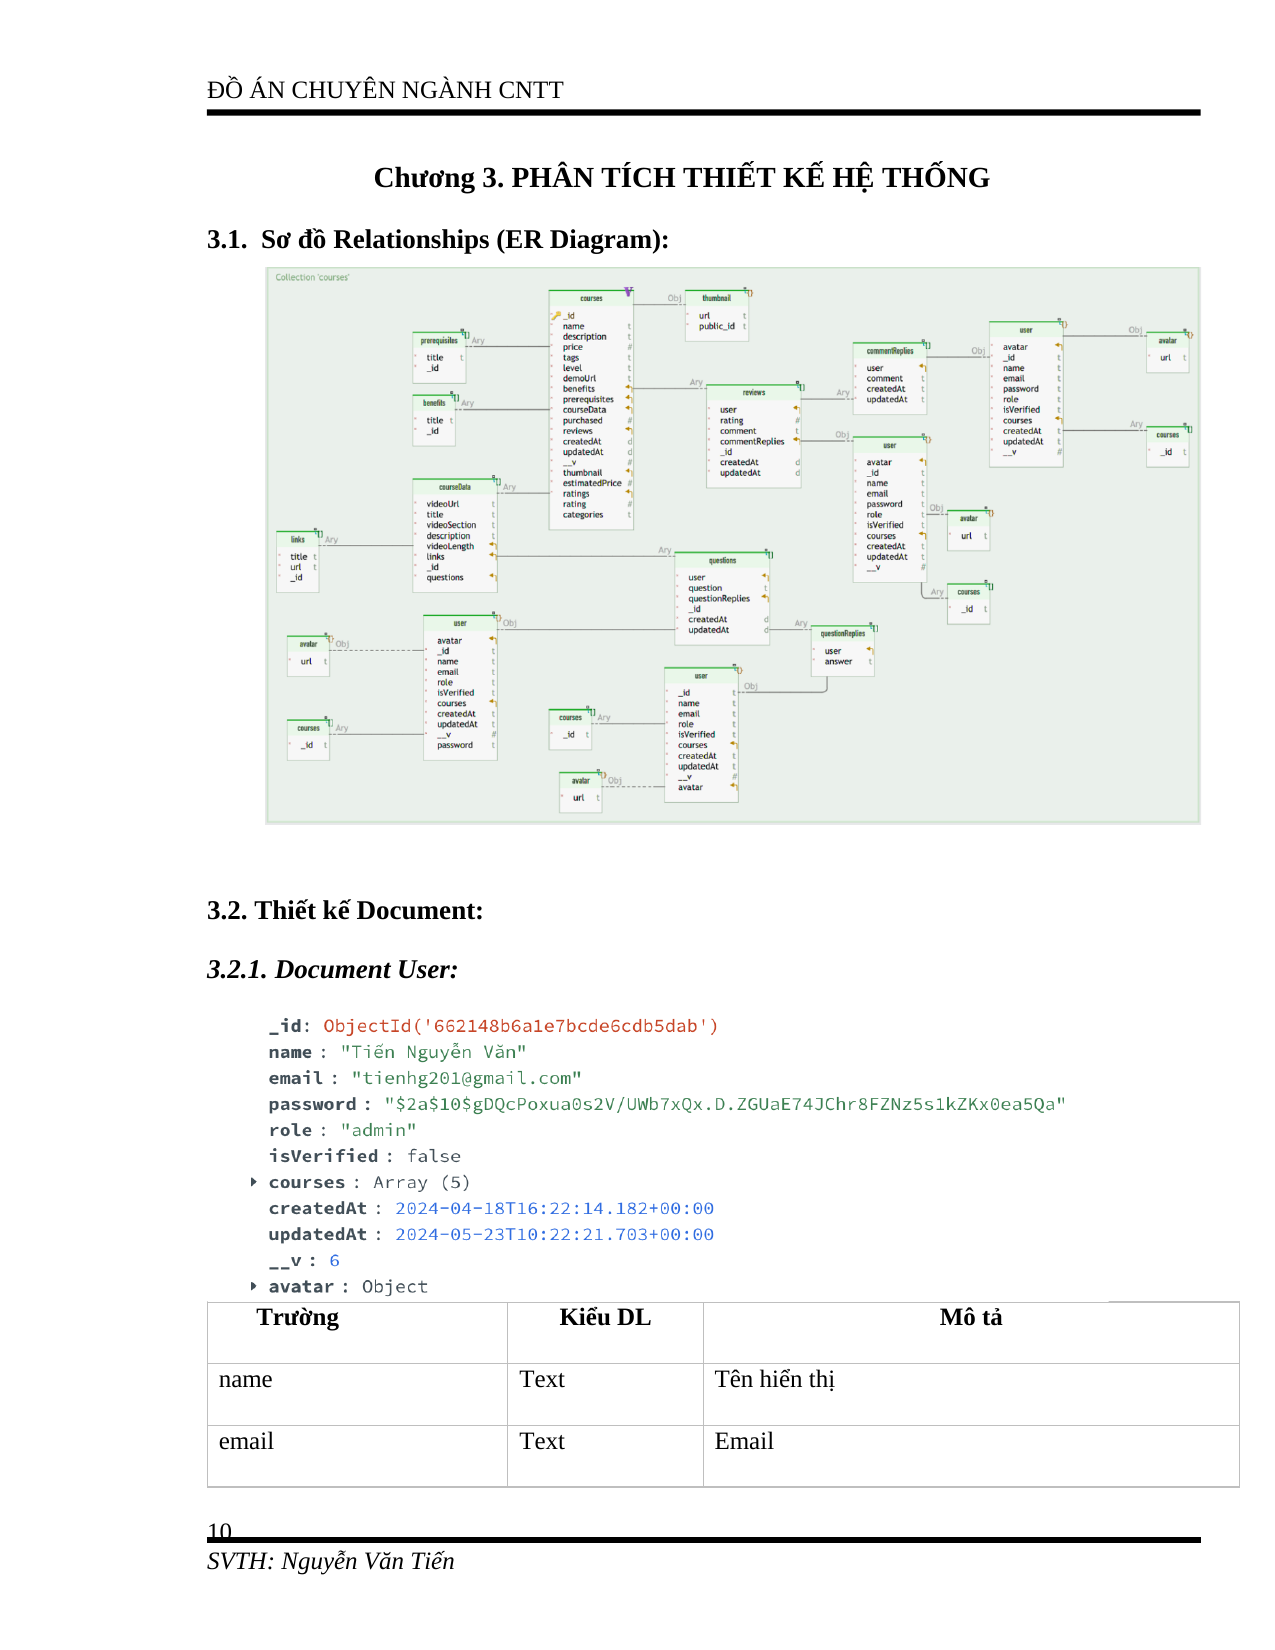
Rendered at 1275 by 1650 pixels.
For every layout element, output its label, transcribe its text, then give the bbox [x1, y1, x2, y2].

subtitle Document User: [207, 953, 1157, 984]
table_header Kiểu DL [508, 1303, 703, 1363]
table_header Trường [208, 1303, 507, 1363]
picture [265, 267, 1202, 825]
table_cell Text [508, 1364, 703, 1425]
subtitle Sơ đồ Relationships (ER Diagram): [207, 223, 1157, 254]
picture [207, 1000, 1109, 1302]
subtitle Thiết kế Document: [207, 894, 1157, 925]
table_cell email [208, 1426, 507, 1486]
table_cell Text [508, 1426, 703, 1486]
table_cell Email [704, 1426, 1239, 1486]
subtitle PHÂN TÍCH THIẾT KẾ HỆ THỐNG [207, 160, 1157, 194]
table_cell Tên hiển thị [704, 1364, 1239, 1425]
table_header Mô tả [704, 1303, 1239, 1363]
table_cell name [208, 1364, 507, 1425]
